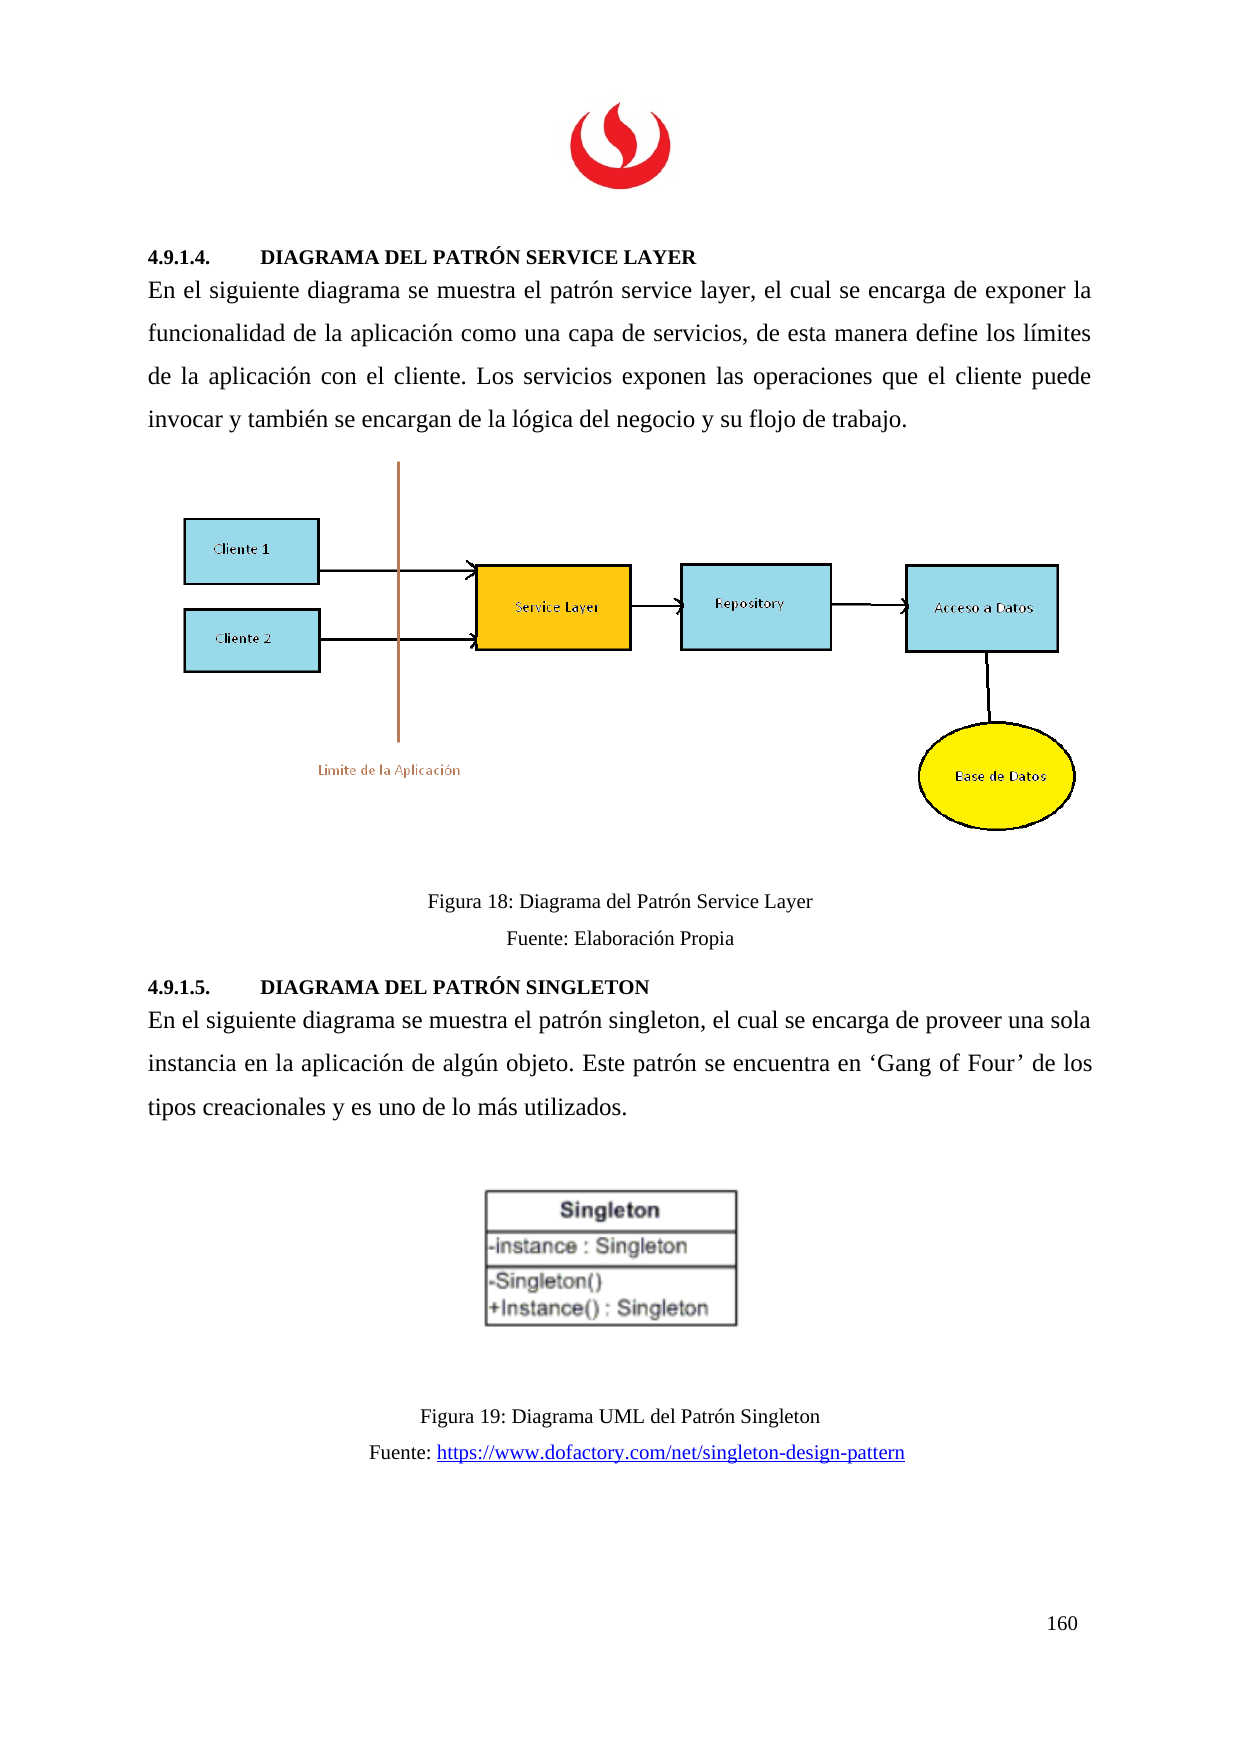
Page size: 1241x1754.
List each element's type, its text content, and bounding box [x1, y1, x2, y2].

text Figura 19: Diagrama UML del Patrón Singleton [148, 1403, 1092, 1428]
text Fuente: https://www.dofactory.com/net/singleton-design-pattern [295, 1440, 1092, 1464]
text En el siguiente diagrama se muestra el patrón service layer, el cual se encarga de exponer la funcionalidad de la aplicación como una capa de servicios, de esta manera define los límites de la aplicación con el cliente. Los servicios exponen las operaciones que el cliente puede invocar y también se encargan de la lógica del negocio y su flojo de trabajo. [148, 275, 1092, 433]
subtitle DIAGRAMA DEL PATRÓN SERVICE LAYER [148, 245, 1092, 269]
text En el siguiente diagrama se muestra el patrón singleton, el cual se encarga de proveer una sola instancia en la aplicación de algún objeto. Este patrón se encuentra en ‘Gang of Four’ de los tipos creacionales y es uno de lo más utilizados. [148, 1005, 1092, 1120]
subtitle DIAGRAMA DEL PATRÓN SINGLETON [148, 975, 1092, 999]
picture [438, 1134, 803, 1366]
text Fuente: Elaboración Propia [148, 926, 1092, 950]
text Figura 18: Diagrama del Patrón Service Layer [148, 889, 1092, 913]
picture [497, 70, 744, 221]
picture [147, 447, 1093, 865]
